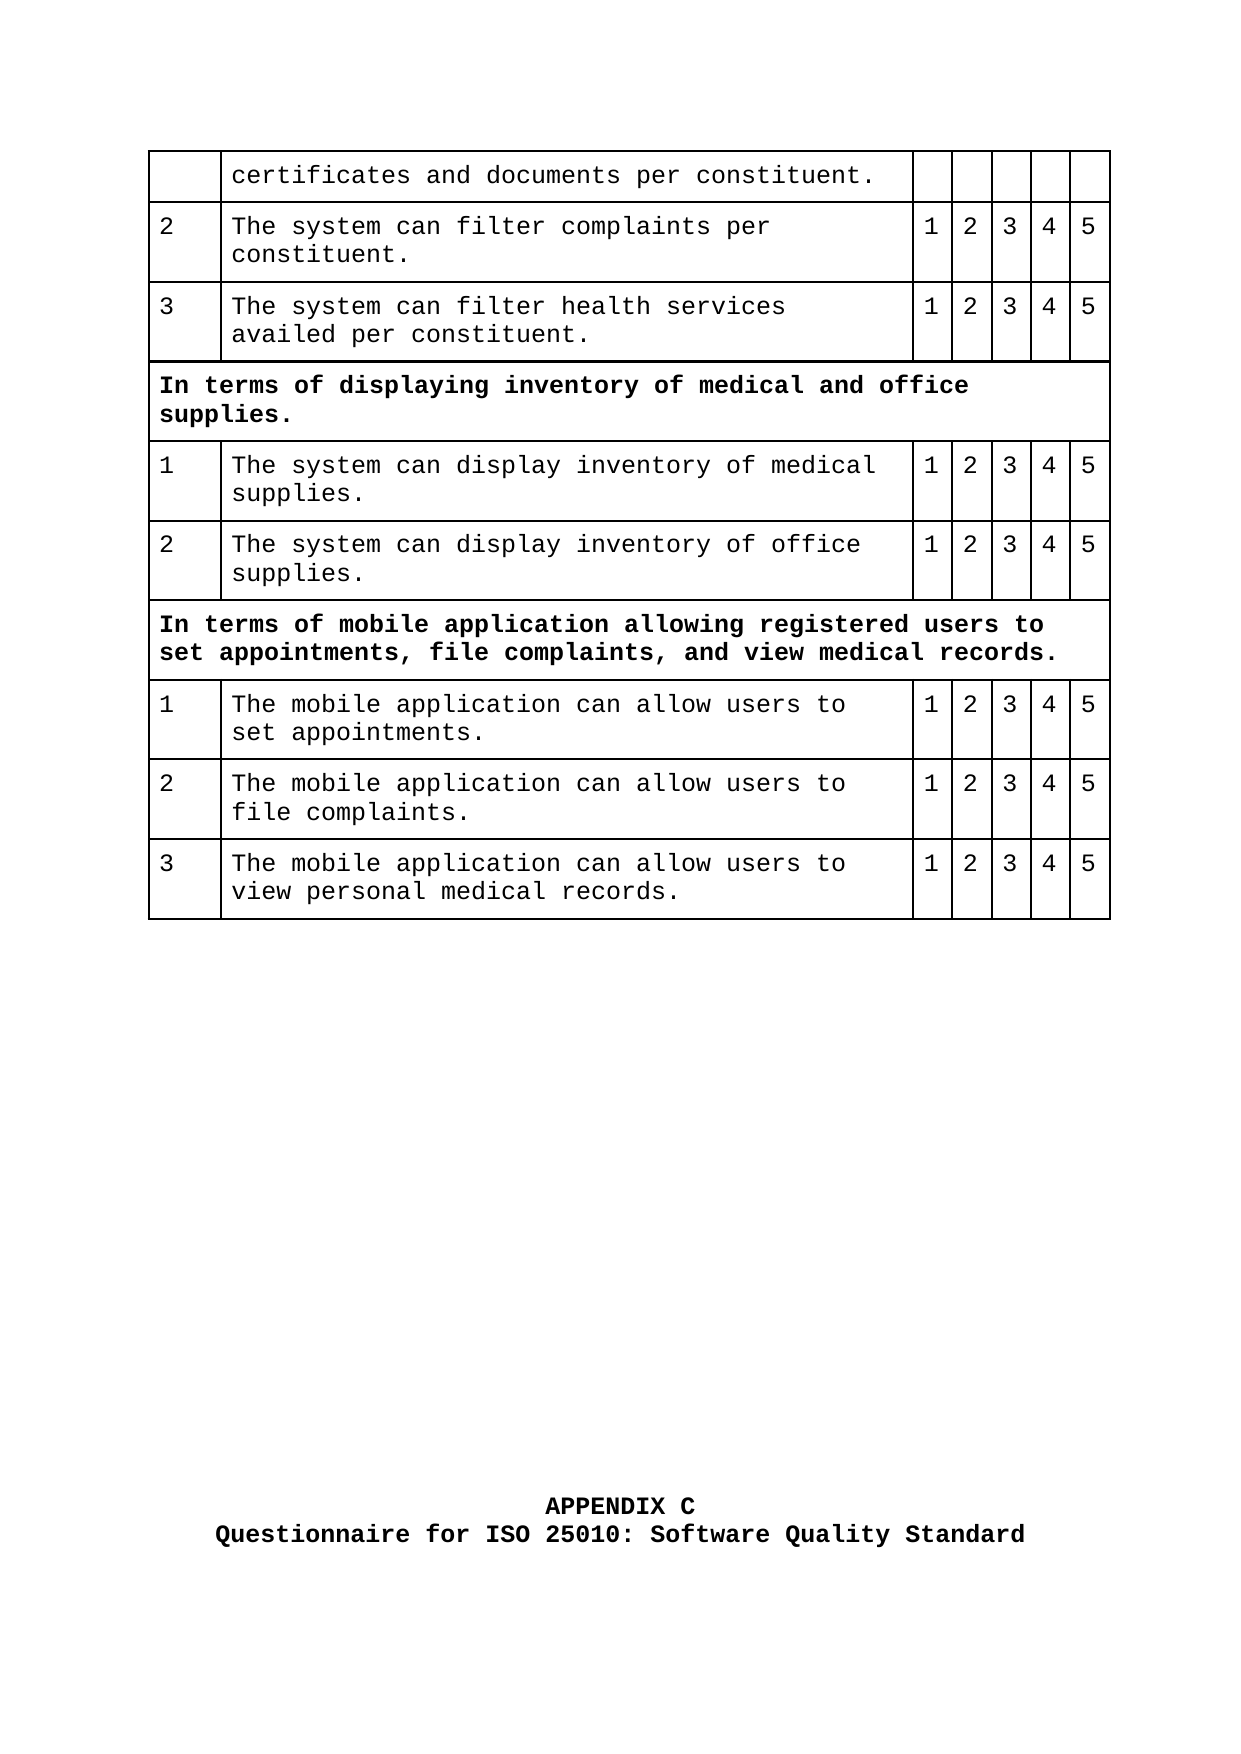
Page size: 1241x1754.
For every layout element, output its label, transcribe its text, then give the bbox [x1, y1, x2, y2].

table_cell 2 [150, 522, 220, 599]
table_cell 1 [914, 840, 951, 917]
table_cell In terms of displaying inventory of medical and office supplies. [150, 363, 1109, 440]
table_cell 2 [953, 203, 991, 281]
table_cell 3 [993, 283, 1030, 360]
table_cell 1 [150, 681, 220, 758]
table_cell 5 [1071, 840, 1109, 917]
table_cell 4 [1032, 760, 1069, 838]
table_cell 2 [953, 152, 991, 201]
table_cell 1 [150, 152, 220, 201]
table_cell The system can filter health services availed per constituent. [222, 283, 912, 360]
table_cell 2 [953, 442, 991, 519]
table_cell 2 [953, 760, 991, 838]
table_cell 5 [1071, 442, 1109, 519]
table_cell 1 [914, 283, 951, 360]
table_cell 3 [150, 840, 220, 917]
table_cell 3 [993, 442, 1030, 519]
table_cell 2 [953, 840, 991, 917]
table_cell 3 [993, 760, 1030, 838]
table_cell 2 [150, 760, 220, 838]
table_cell 2 [150, 203, 220, 281]
table_cell 5 [1071, 283, 1109, 360]
text APPENDIX C [150, 1493, 1090, 1522]
table_cell 4 [1032, 203, 1069, 281]
table_cell 3 [993, 152, 1030, 201]
table_cell 4 [1032, 283, 1069, 360]
table_cell The system can display inventory of office supplies. [222, 522, 912, 599]
table_cell 1 [914, 522, 951, 599]
table_cell 1 [150, 442, 220, 519]
table_cell 3 [993, 840, 1030, 917]
table_cell The mobile application can allow users to set appointments. [222, 681, 912, 758]
table_cell 2 [953, 522, 991, 599]
table_cell 5 [1071, 681, 1109, 758]
table_cell 4 [1032, 442, 1069, 519]
table_cell The mobile application can allow users to file complaints. [222, 760, 912, 838]
table_cell 4 [1032, 152, 1069, 201]
table_cell 2 [953, 283, 991, 360]
table_cell 1 [914, 760, 951, 838]
table_cell 1 [914, 203, 951, 281]
table_cell 3 [993, 681, 1030, 758]
table_cell 4 [1032, 840, 1069, 917]
table_cell 3 [993, 522, 1030, 599]
table_cell The mobile application can allow users to view personal medical records. [222, 840, 912, 917]
text Questionnaire for ISO 25010: Software Quality Standard [150, 1522, 1090, 1550]
table_cell 3 [150, 283, 220, 360]
table_cell 1 [914, 681, 951, 758]
table_cell 5 [1071, 522, 1109, 599]
table_cell 2 [953, 681, 991, 758]
table_cell In terms of mobile application allowing registered users to set appointments, file complaints, and view medical records. [150, 601, 1109, 679]
table_cell 5 [1071, 152, 1109, 201]
table_cell 4 [1032, 522, 1069, 599]
table_cell 5 [1071, 203, 1109, 281]
table_cell 3 [993, 203, 1030, 281]
table_cell The system can filter complaints per constituent. [222, 203, 912, 281]
table_cell 1 [914, 442, 951, 519]
table_cell 4 [1032, 681, 1069, 758]
table_cell The system can display inventory of medical supplies. [222, 442, 912, 519]
table_cell 5 [1071, 760, 1109, 838]
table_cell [222, 152, 912, 201]
table_cell 1 [914, 152, 951, 201]
